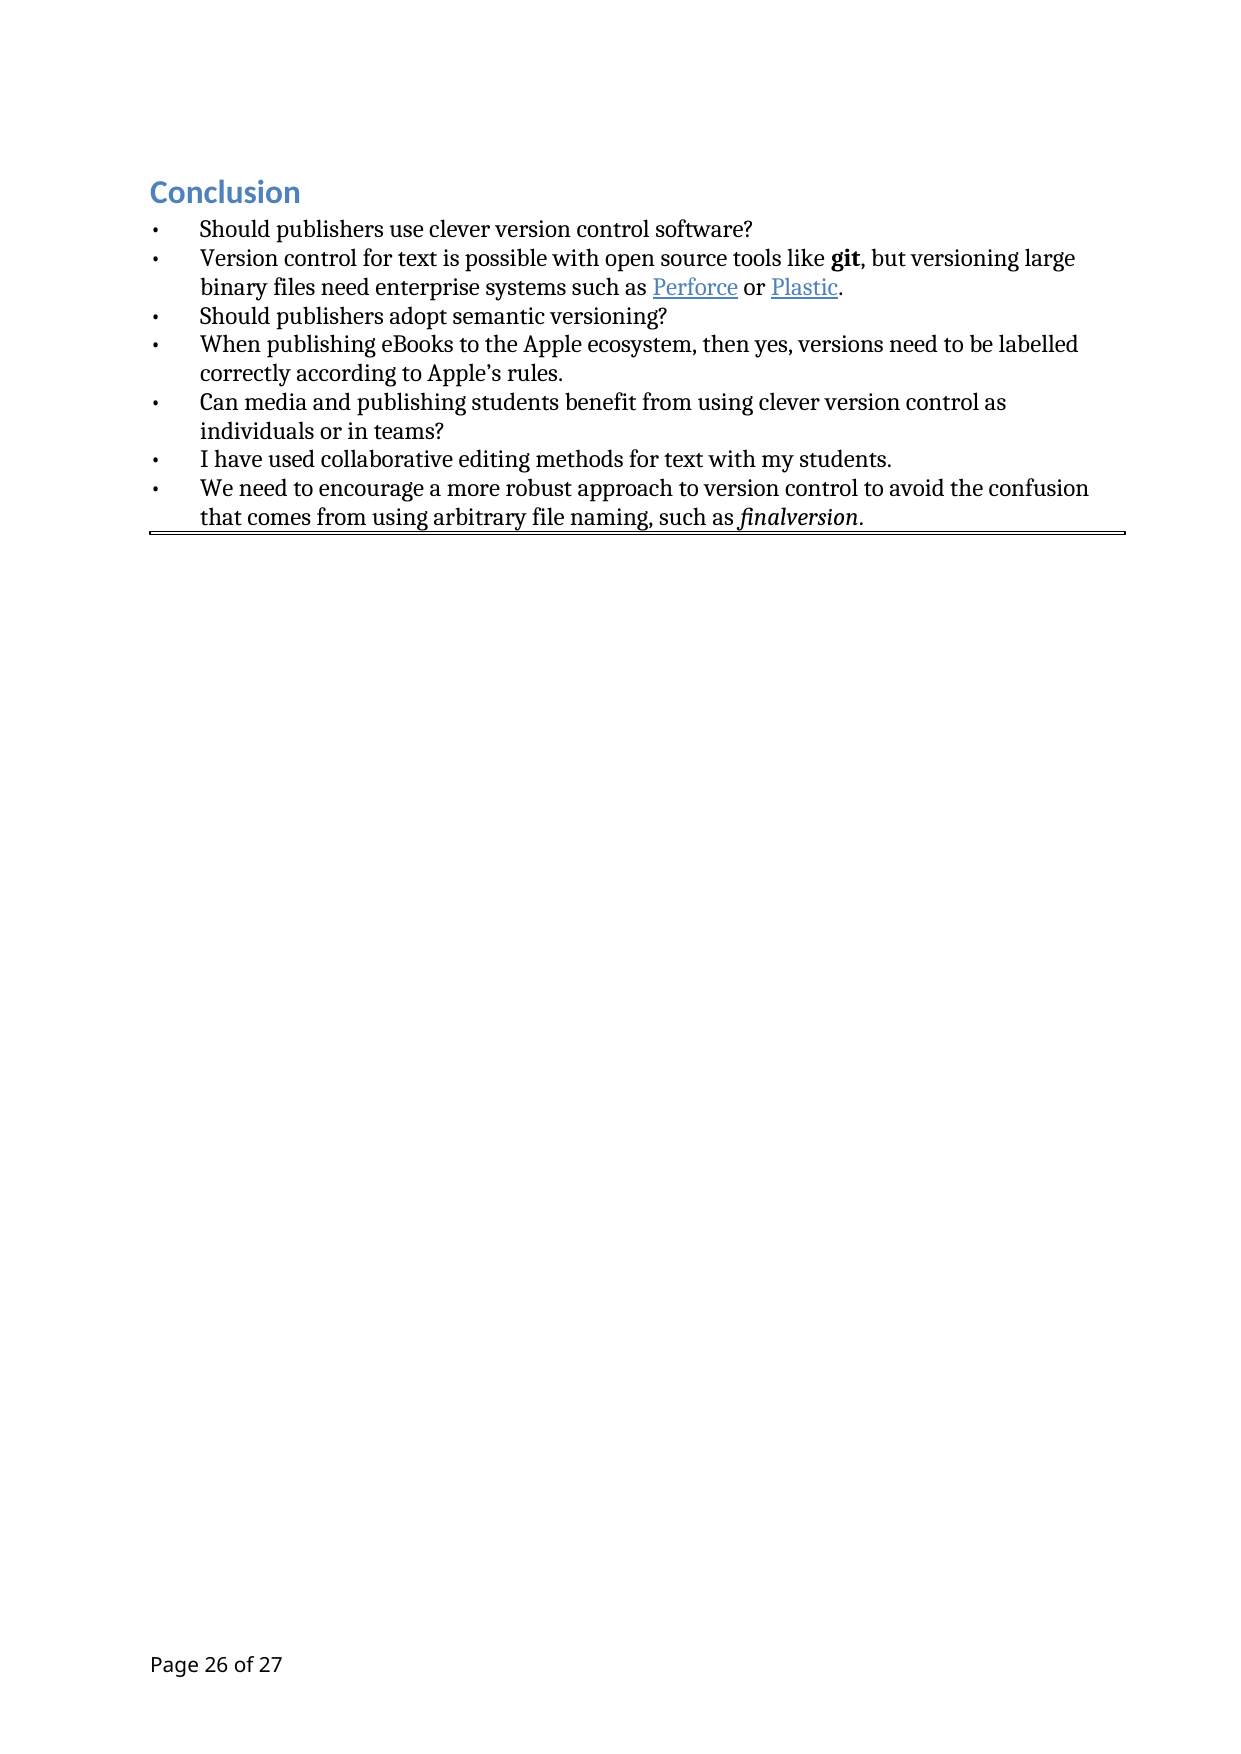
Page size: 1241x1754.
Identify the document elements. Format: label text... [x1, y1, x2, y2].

list Should publishers use clever version control software? [150, 215, 1090, 244]
list Should publishers adopt semantic versioning? [150, 309, 1090, 338]
list Can media and publishing students benefit from using clever version control as individuals or in teams? [150, 403, 1090, 460]
list When publishing eBooks to the Apple ecosystem, then yes, versions need to be labelled correctly according to Apple’s rules. [150, 342, 1090, 399]
list We need to encourage a more robust approach to version control to avoid the confusion that comes from using arbitrary file naming, such as finalversion. [150, 497, 1090, 554]
list I have used collaborative editing methods for text with my students. [150, 464, 1090, 493]
subtitle Conclusion [150, 171, 1090, 212]
list Version control for text is possible with open source tools like git, but versioning large binary files need enterprise systems such as Perforce or Plastic. [150, 248, 1090, 305]
